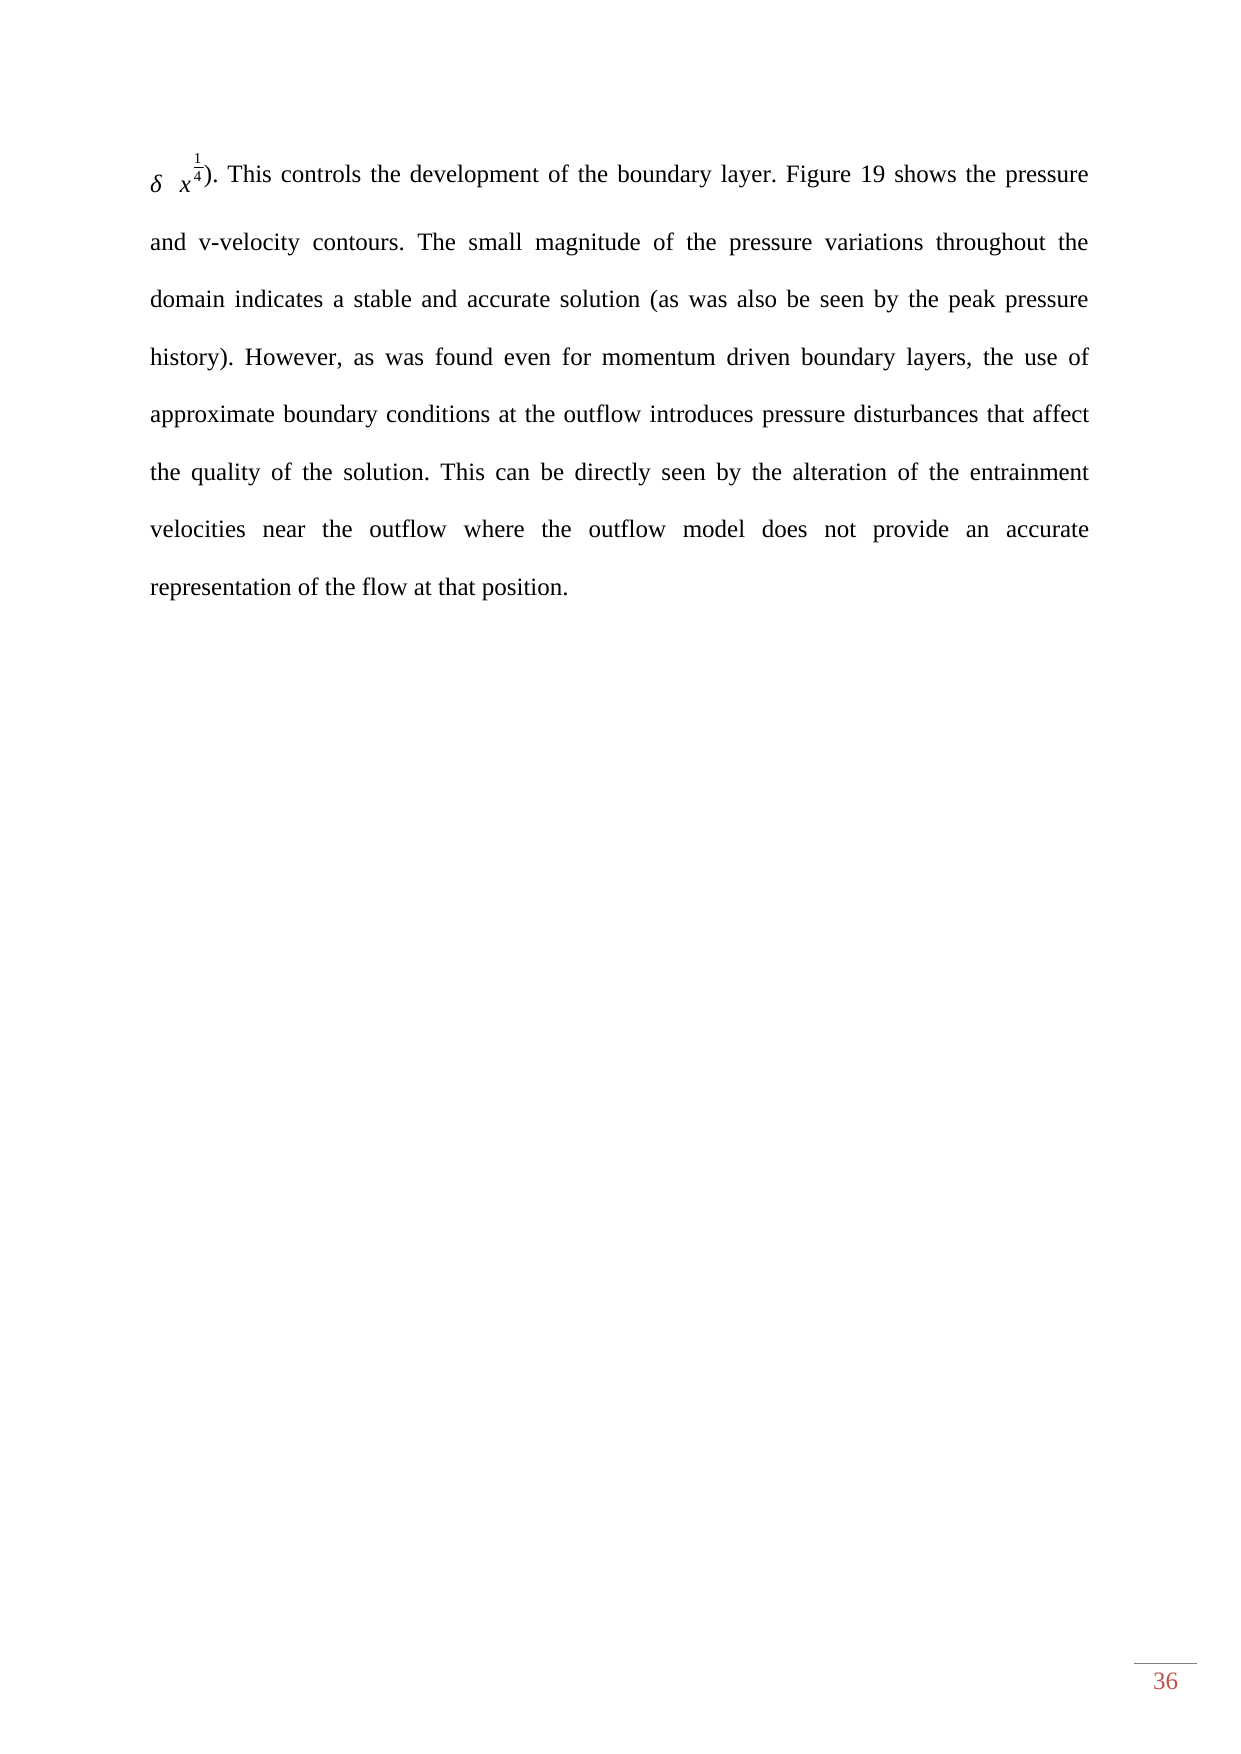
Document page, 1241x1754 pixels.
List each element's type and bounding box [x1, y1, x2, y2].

text [150, 150, 1090, 601]
